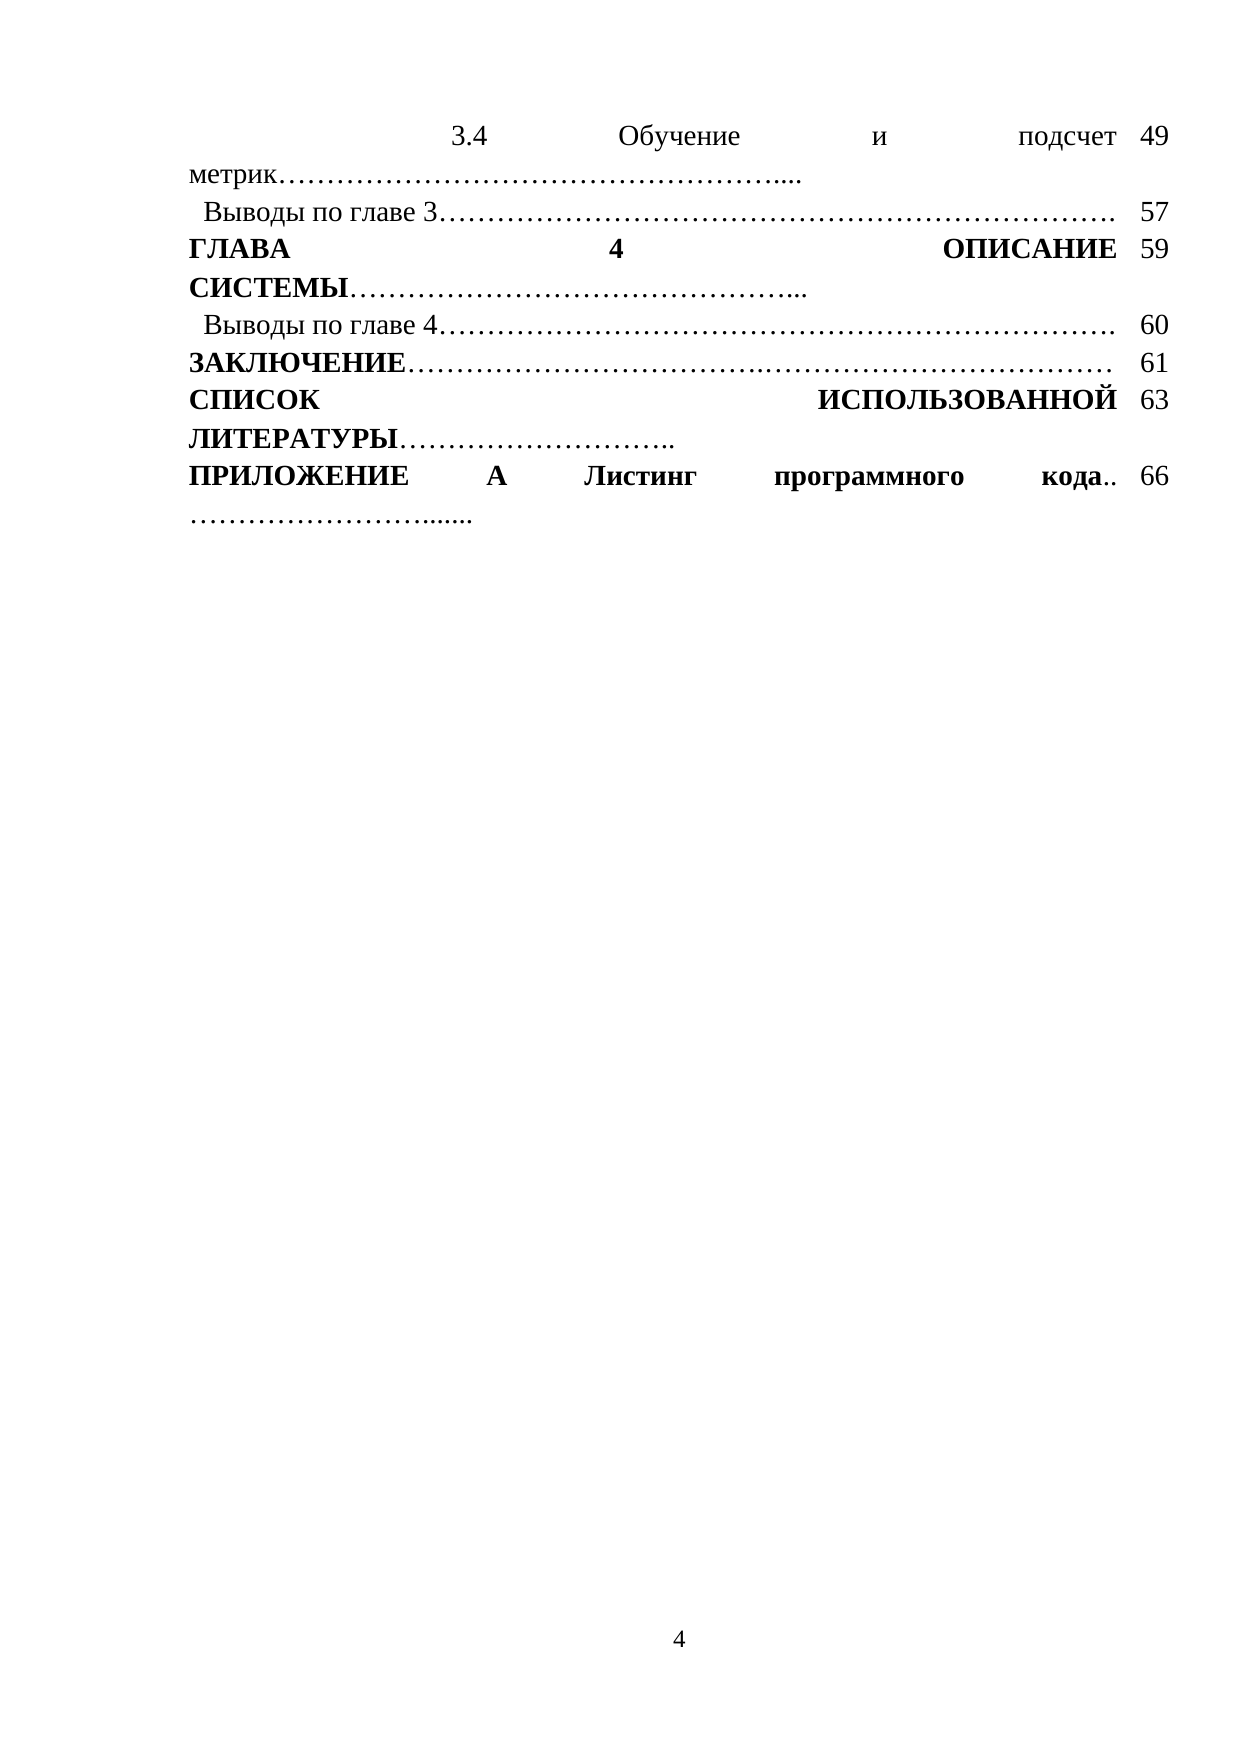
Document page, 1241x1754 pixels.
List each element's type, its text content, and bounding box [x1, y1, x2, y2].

table_cell 61 [1129, 345, 1180, 382]
table_cell 60 [1129, 308, 1180, 345]
table_cell ЗАКЛЮЧЕНИЕ……………………………….……………………………… [177, 345, 1128, 382]
table_cell Выводы по главе 4……………………………………………………………. [177, 308, 1128, 345]
table_cell 49 [1129, 118, 1180, 194]
table_cell Выводы по главе 3……………………………………………………………. [177, 194, 1128, 231]
table_cell 3.4 Обучение и подсчет метрик…………………………………………….... [177, 118, 1128, 194]
table_cell 63 [1129, 382, 1180, 458]
table_cell СПИСОК ИСПОЛЬЗОВАННОЙ ЛИТЕРАТУРЫ……………………….. [177, 382, 1128, 458]
table_cell ГЛАВА 4 ОПИСАНИЕ СИСТЕМЫ………………………………………... [177, 231, 1128, 307]
table_cell ПРИЛОЖЕНИЕ А Листинг программного кода..……………………....... [177, 458, 1128, 534]
table_cell 66 [1129, 458, 1180, 534]
table_cell 59 [1129, 231, 1180, 307]
table_cell 57 [1129, 194, 1180, 231]
